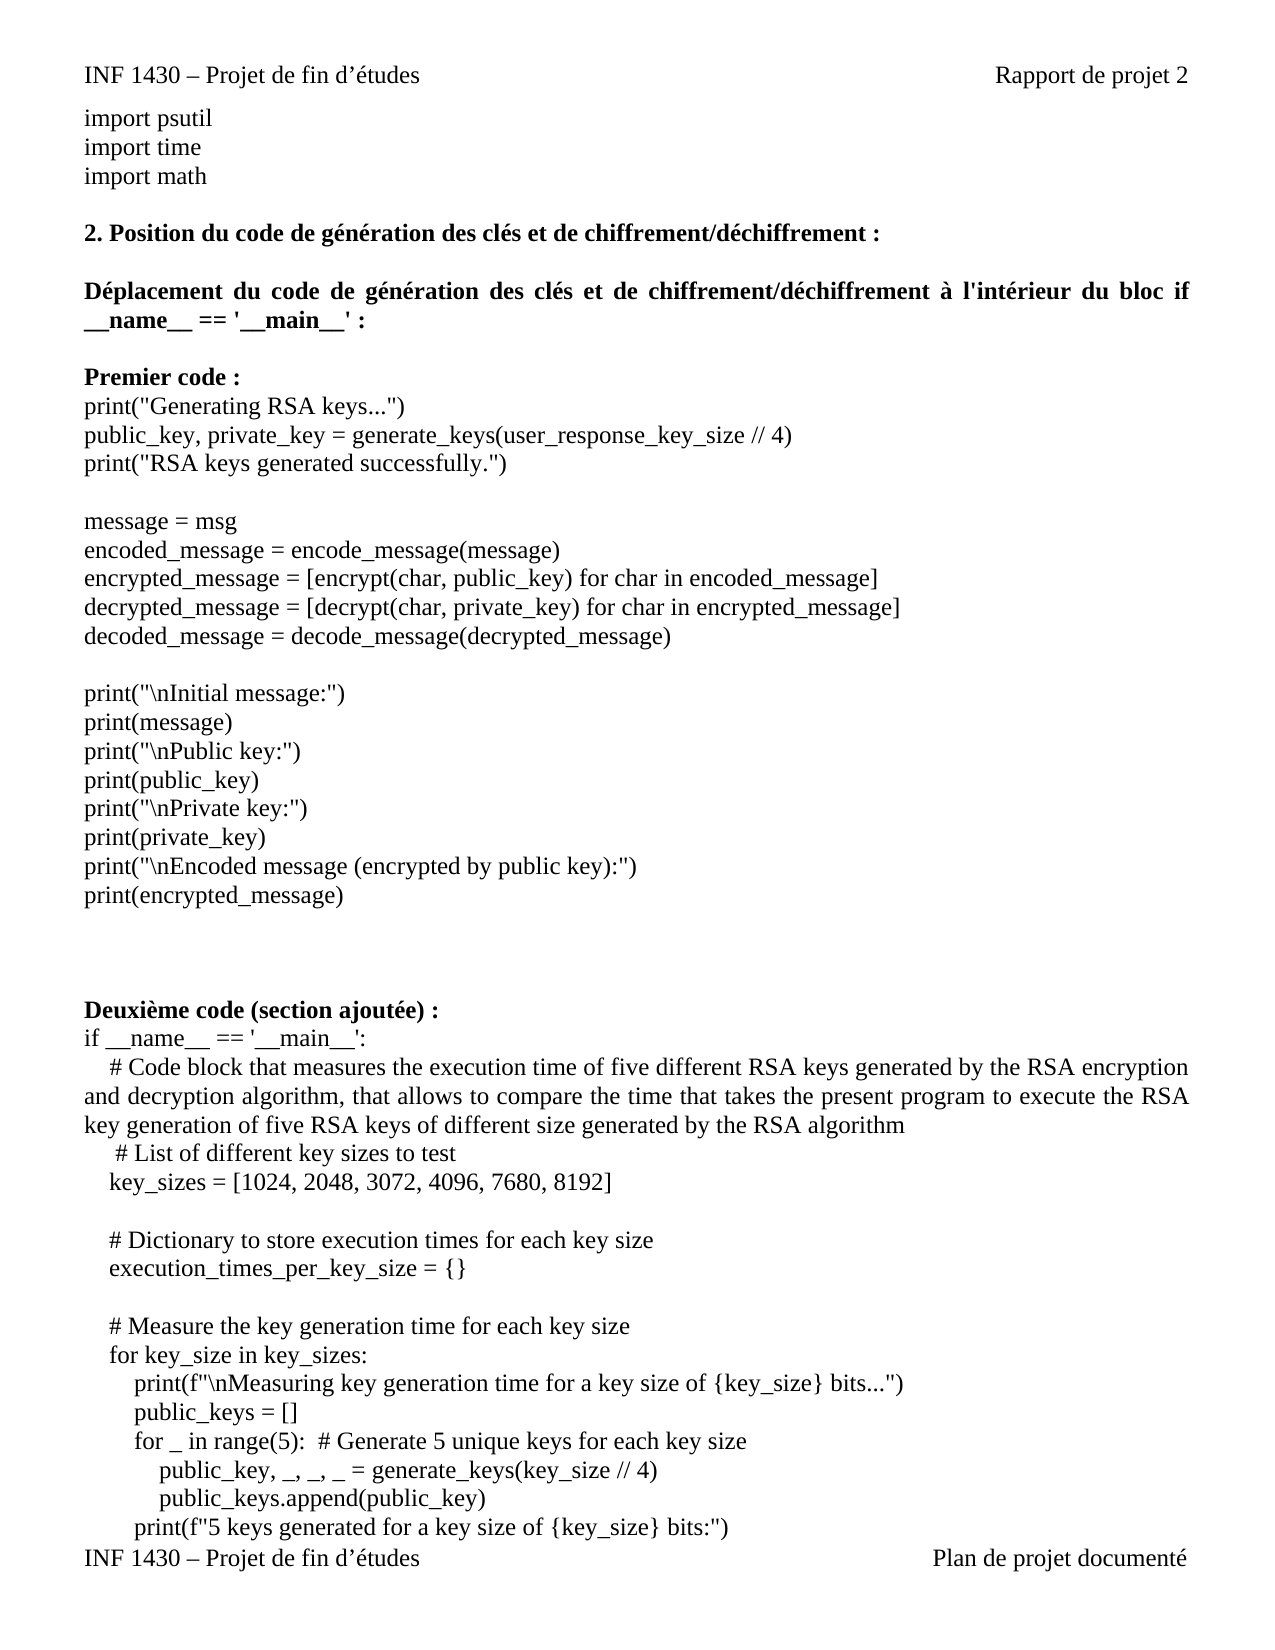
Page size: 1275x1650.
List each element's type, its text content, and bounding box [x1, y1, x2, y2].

text import time [84, 132, 1191, 161]
text if __name__ == '__main__': [84, 1023, 1191, 1052]
text message = msg [84, 506, 1191, 535]
text public_key, _, _, _ = generate_keys(key_size // 4) [84, 1455, 1191, 1483]
text print("\nEncoded message (encrypted by public key):") [84, 851, 1191, 880]
text decoded_message = decode_message(decrypted_message) [84, 621, 1191, 650]
text print(message) [84, 707, 1191, 736]
text print(private_key) [84, 822, 1191, 851]
text public_keys = [] [84, 1397, 1191, 1426]
text print(public_key) [84, 765, 1191, 793]
text key_sizes = [1024, 2048, 3072, 4096, 7680, 8192] [84, 1167, 1191, 1196]
text # Measure the key generation time for each key size [84, 1311, 1191, 1340]
text Déplacement du code de génération des clés et de chiffrement/déchiffrement à l'intérieur du bloc if __name__ == '__main__' : [84, 276, 1191, 333]
text Deuxième code (section ajoutée) : [84, 995, 1191, 1023]
text execution_times_per_key_size = {} [84, 1253, 1191, 1282]
text # List of different key sizes to test [84, 1138, 1191, 1167]
text print(encrypted_message) [84, 880, 1191, 908]
text encoded_message = encode_message(message) [84, 535, 1191, 563]
text print("Generating RSA keys...") [84, 391, 1191, 420]
text Premier code : [84, 362, 1191, 391]
text for key_size in key_sizes: [84, 1340, 1191, 1368]
text # Code block that measures the execution time of five different RSA keys generated by the RSA encryption and decryption algorithm, that allows to compare the time that takes the present program to execute the RSA key generation of five RSA keys of different size generated by the RSA algorithm [84, 1052, 1191, 1138]
text for _ in range(5): # Generate 5 unique keys for each key size [84, 1426, 1191, 1455]
text print("\nPublic key:") [84, 736, 1191, 765]
text print("\nPrivate key:") [84, 793, 1191, 822]
text print(f"5 keys generated for a key size of {key_size} bits:") [84, 1512, 1191, 1541]
text decrypted_message = [decrypt(char, private_key) for char in encrypted_message] [84, 592, 1191, 621]
text # Dictionary to store execution times for each key size [84, 1225, 1191, 1253]
text import math [84, 161, 1191, 190]
text 2. Position du code de génération des clés et de chiffrement/déchiffrement : [84, 218, 1191, 247]
text public_key, private_key = generate_keys(user_response_key_size // 4) [84, 420, 1191, 448]
text print("\nInitial message:") [84, 678, 1191, 707]
text public_keys.append(public_key) [84, 1483, 1191, 1512]
text print(f"\nMeasuring key generation time for a key size of {key_size} bits...") [84, 1368, 1191, 1397]
text encrypted_message = [encrypt(char, public_key) for char in encoded_message] [84, 563, 1191, 592]
text print("RSA keys generated successfully.") [84, 448, 1191, 477]
text import psutil [84, 103, 1191, 132]
